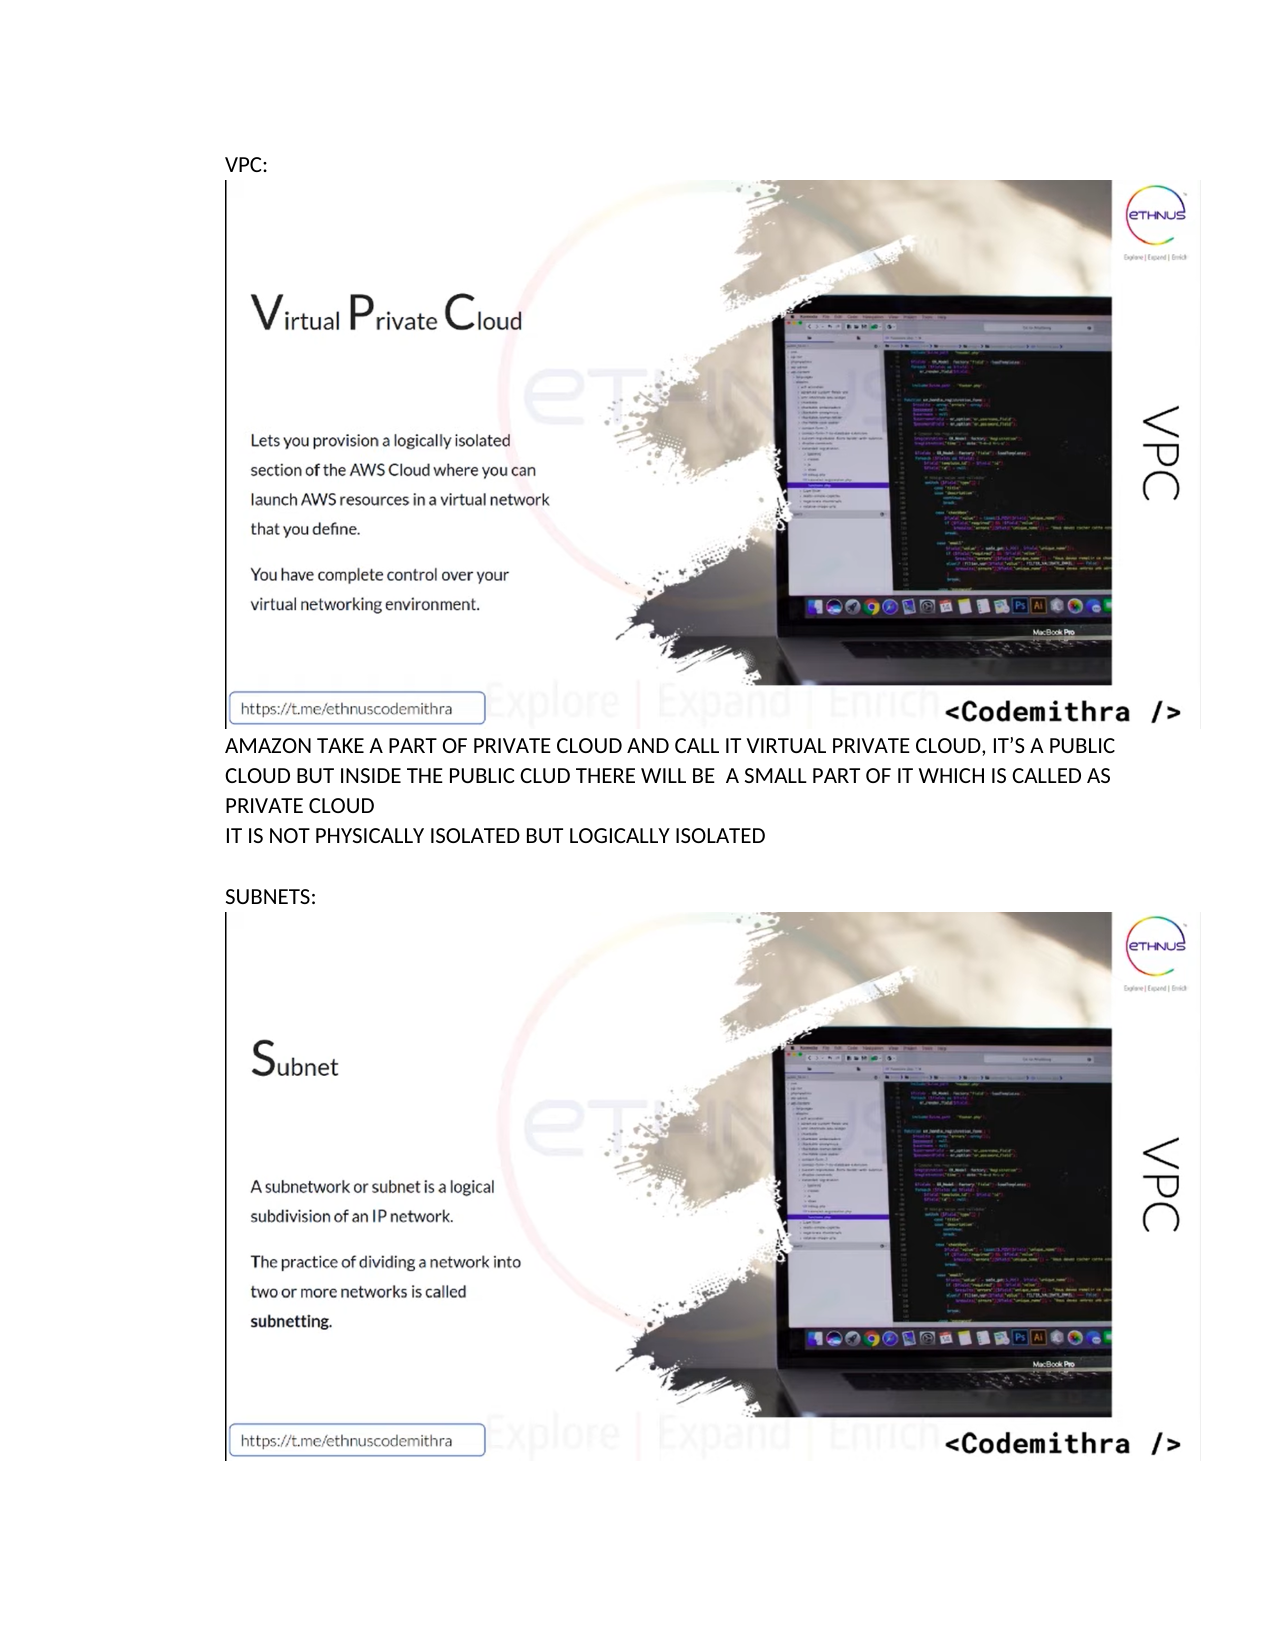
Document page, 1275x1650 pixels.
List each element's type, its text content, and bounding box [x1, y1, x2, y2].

picture [225, 180, 1200, 729]
list AMAZON TAKE A PART OF PRIVATE CLOUD AND CALL IT VIRTUAL PRIVATE CLOUD, IT’S A PUBLIC CLOUD BUT INSIDE THE PUBLIC CLUD THERE WILL BE A SMALL PART OF IT WHICH IS CALLED AS PRIVATE CLOUD [225, 731, 1125, 819]
list IT IS NOT PHYSICALLY ISOLATED BUT LOGICALLY ISOLATED [225, 821, 1125, 849]
list SUBNETS: [225, 882, 1125, 910]
picture [225, 912, 1200, 1461]
list VPC: [225, 150, 1125, 178]
